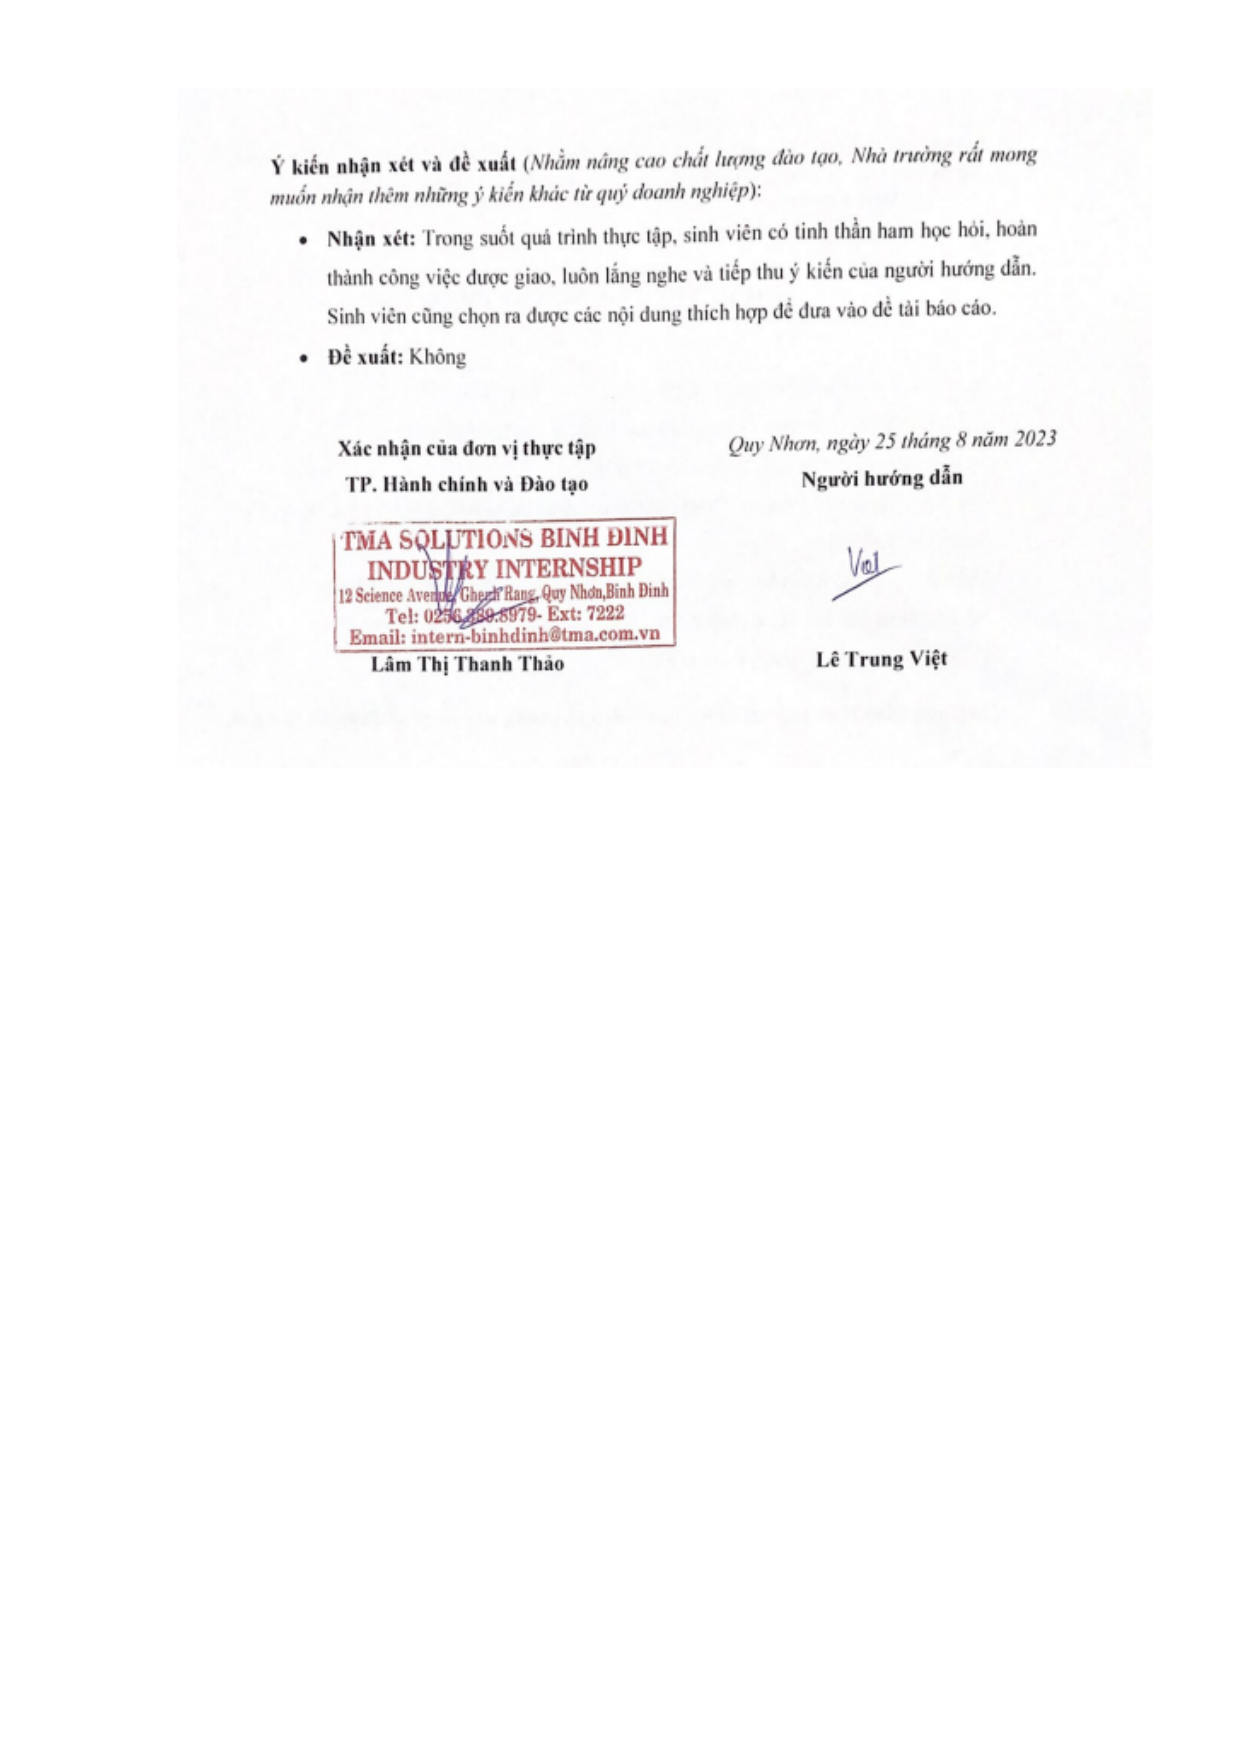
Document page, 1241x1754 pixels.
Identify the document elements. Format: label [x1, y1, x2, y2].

picture [177, 88, 1153, 768]
